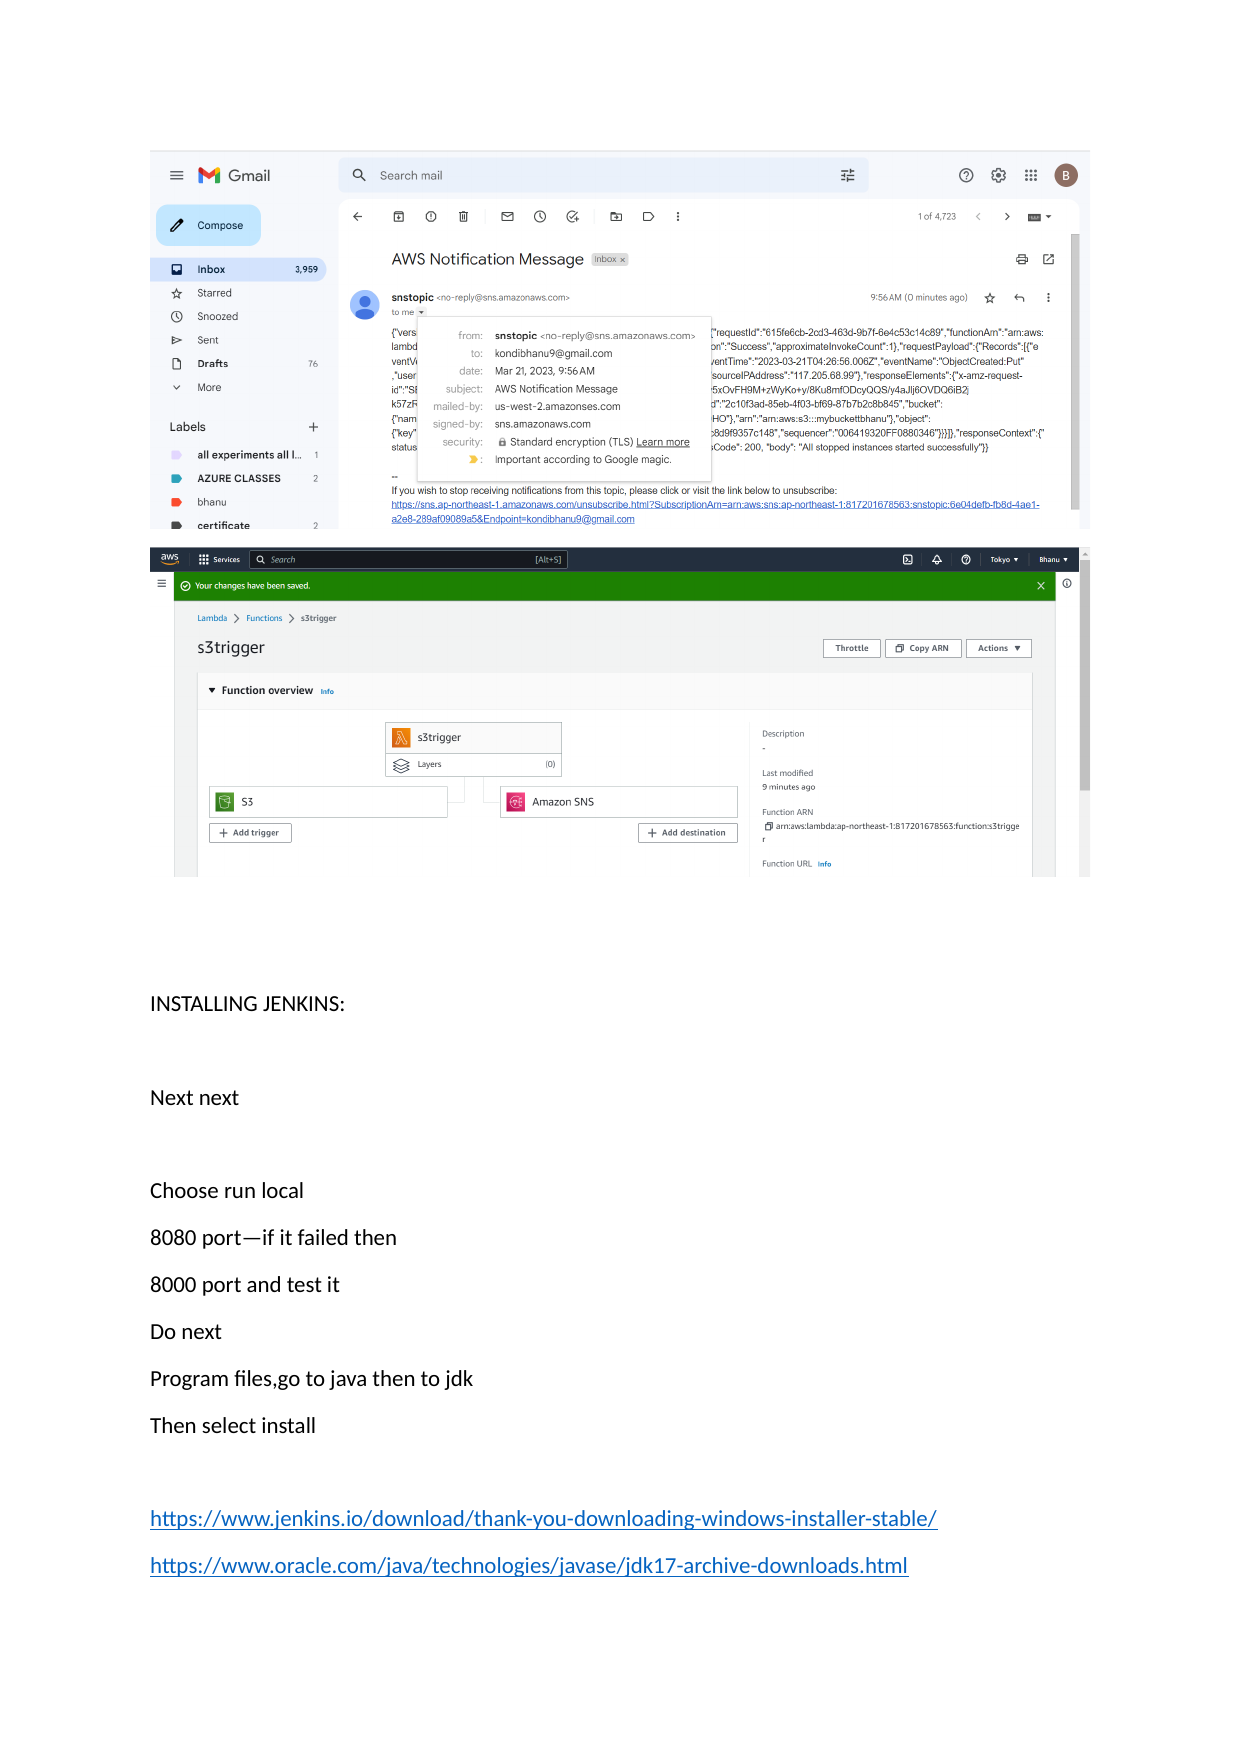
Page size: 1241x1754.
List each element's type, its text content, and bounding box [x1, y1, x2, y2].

text 8080 port—if it failed then [150, 1223, 1090, 1251]
picture [150, 547, 1091, 877]
text Program files,go to java then to jdk [150, 1364, 1090, 1392]
text https://www.jenkins.io/download/thank-you-downloading-windows-installer-stable/ [150, 1504, 1090, 1533]
text 8000 port and test it [150, 1270, 1090, 1298]
text Choose run local [150, 1176, 1090, 1204]
text INSTALLING JENKINS: [150, 989, 1090, 1017]
text Next next [150, 1083, 1090, 1111]
picture [150, 150, 1091, 529]
text Then select install [150, 1411, 1090, 1439]
text Do next [150, 1317, 1090, 1345]
text https://www.oracle.com/java/technologies/javase/jdk17-archive-downloads.html [150, 1551, 1090, 1579]
